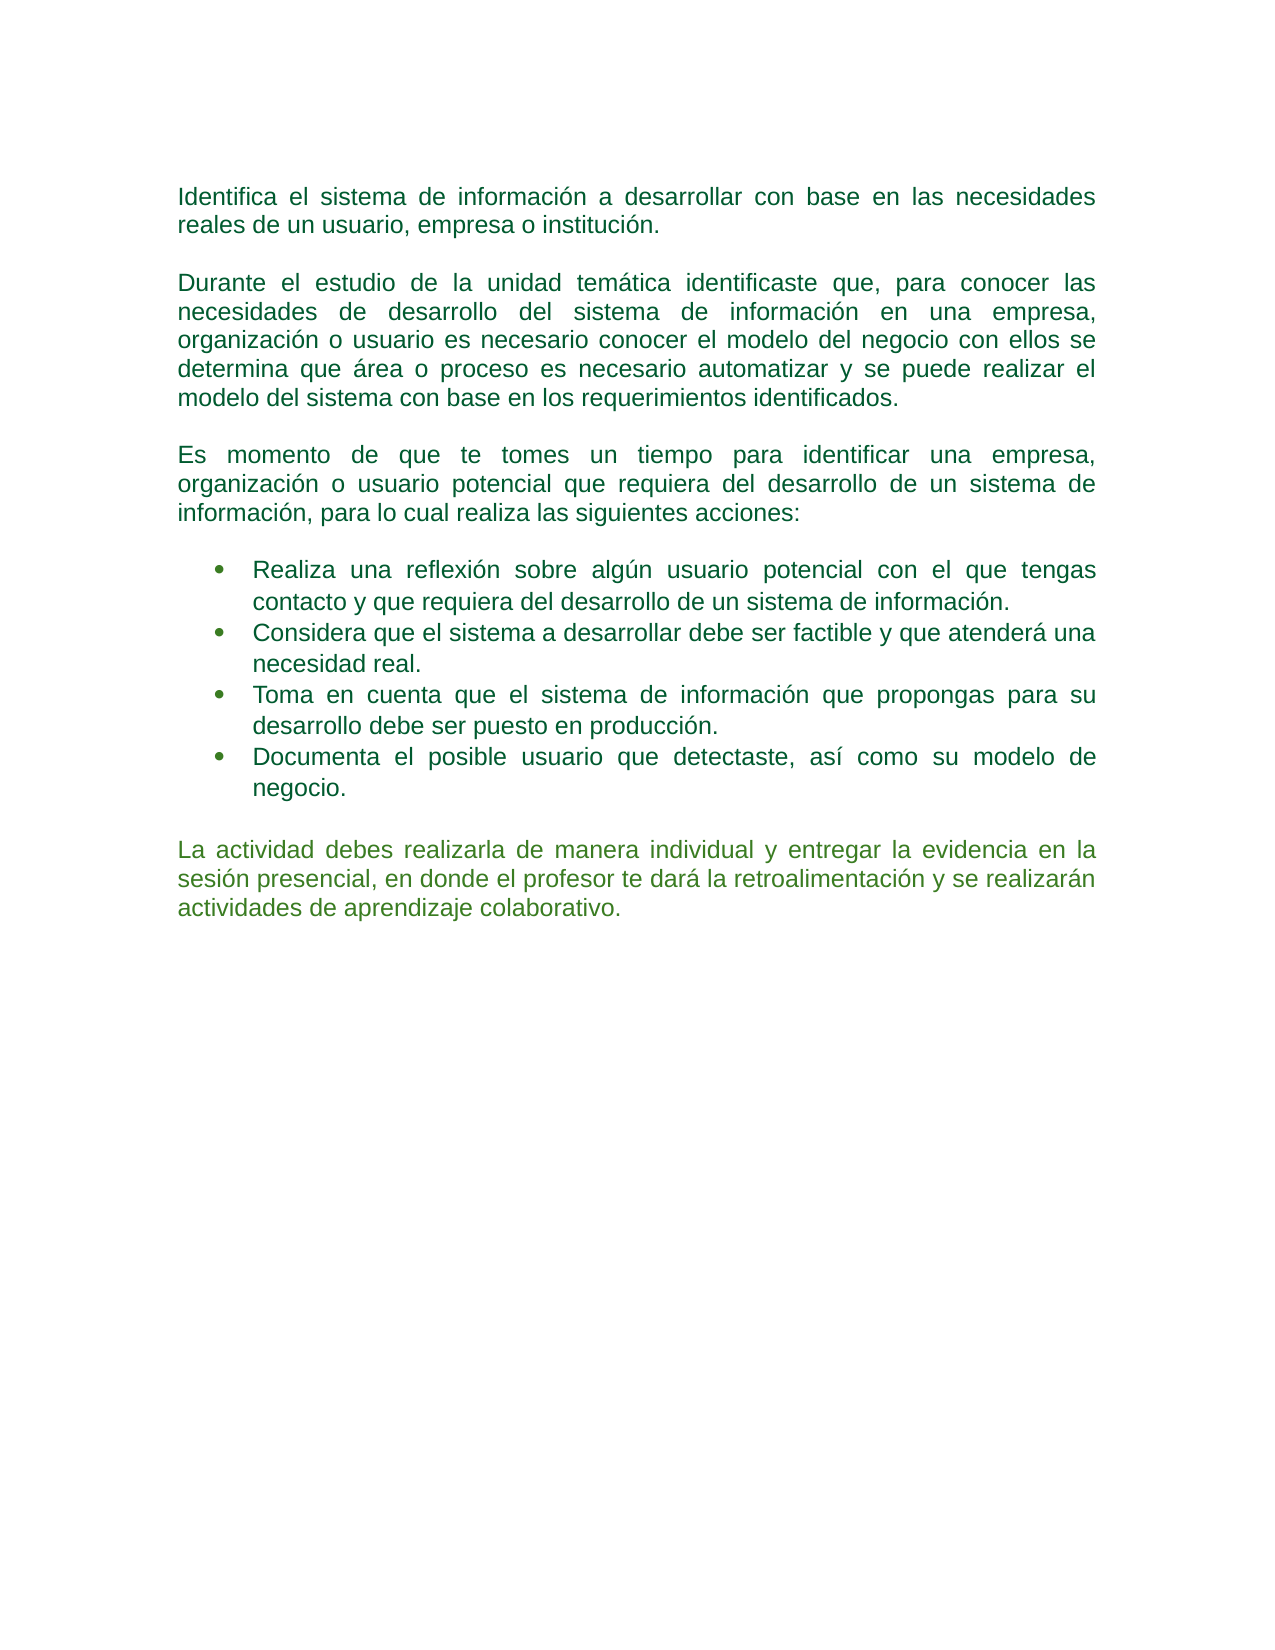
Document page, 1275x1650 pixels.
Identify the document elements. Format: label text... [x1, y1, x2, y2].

text La actividad debes realizarla de manera individual y entregar la evidencia en la sesión presencial, en donde el profesor te dará la retroalimentación y se realizarán actividades de aprendizaje colaborativo. [177, 835, 1098, 921]
text Es momento de que te tomes un tiempo para identificar una empresa, organización o usuario potencial que requiera del desarrollo de un sistema de información, para lo cual realiza las siguientes acciones: [177, 440, 1098, 527]
list Toma en cuenta que el sistema de información que propongas para su desarrollo debe ser puesto en producción. [215, 680, 1098, 740]
list Realiza una reflexión sobre algún usuario potencial con el que tengas contacto y que requiera del desarrollo de un sistema de información. [215, 555, 1098, 615]
text Durante el estudio de la unidad temática identificaste que, para conocer las necesidades de desarrollo del sistema de información en una empresa, organización o usuario es necesario conocer el modelo del negocio con ellos se determina que área o proceso es necesario automatizar y se puede realizar el modelo del sistema con base en los requerimientos identificados. [177, 268, 1098, 412]
list Considera que el sistema a desarrollar debe ser factible y que atenderá una necesidad real. [215, 618, 1098, 677]
list Documenta el posible usuario que detectaste, así como su modelo de negocio. [215, 742, 1098, 802]
text Identifica el sistema de información a desarrollar con base en las necesidades reales de un usuario, empresa o institución. [177, 148, 1098, 239]
